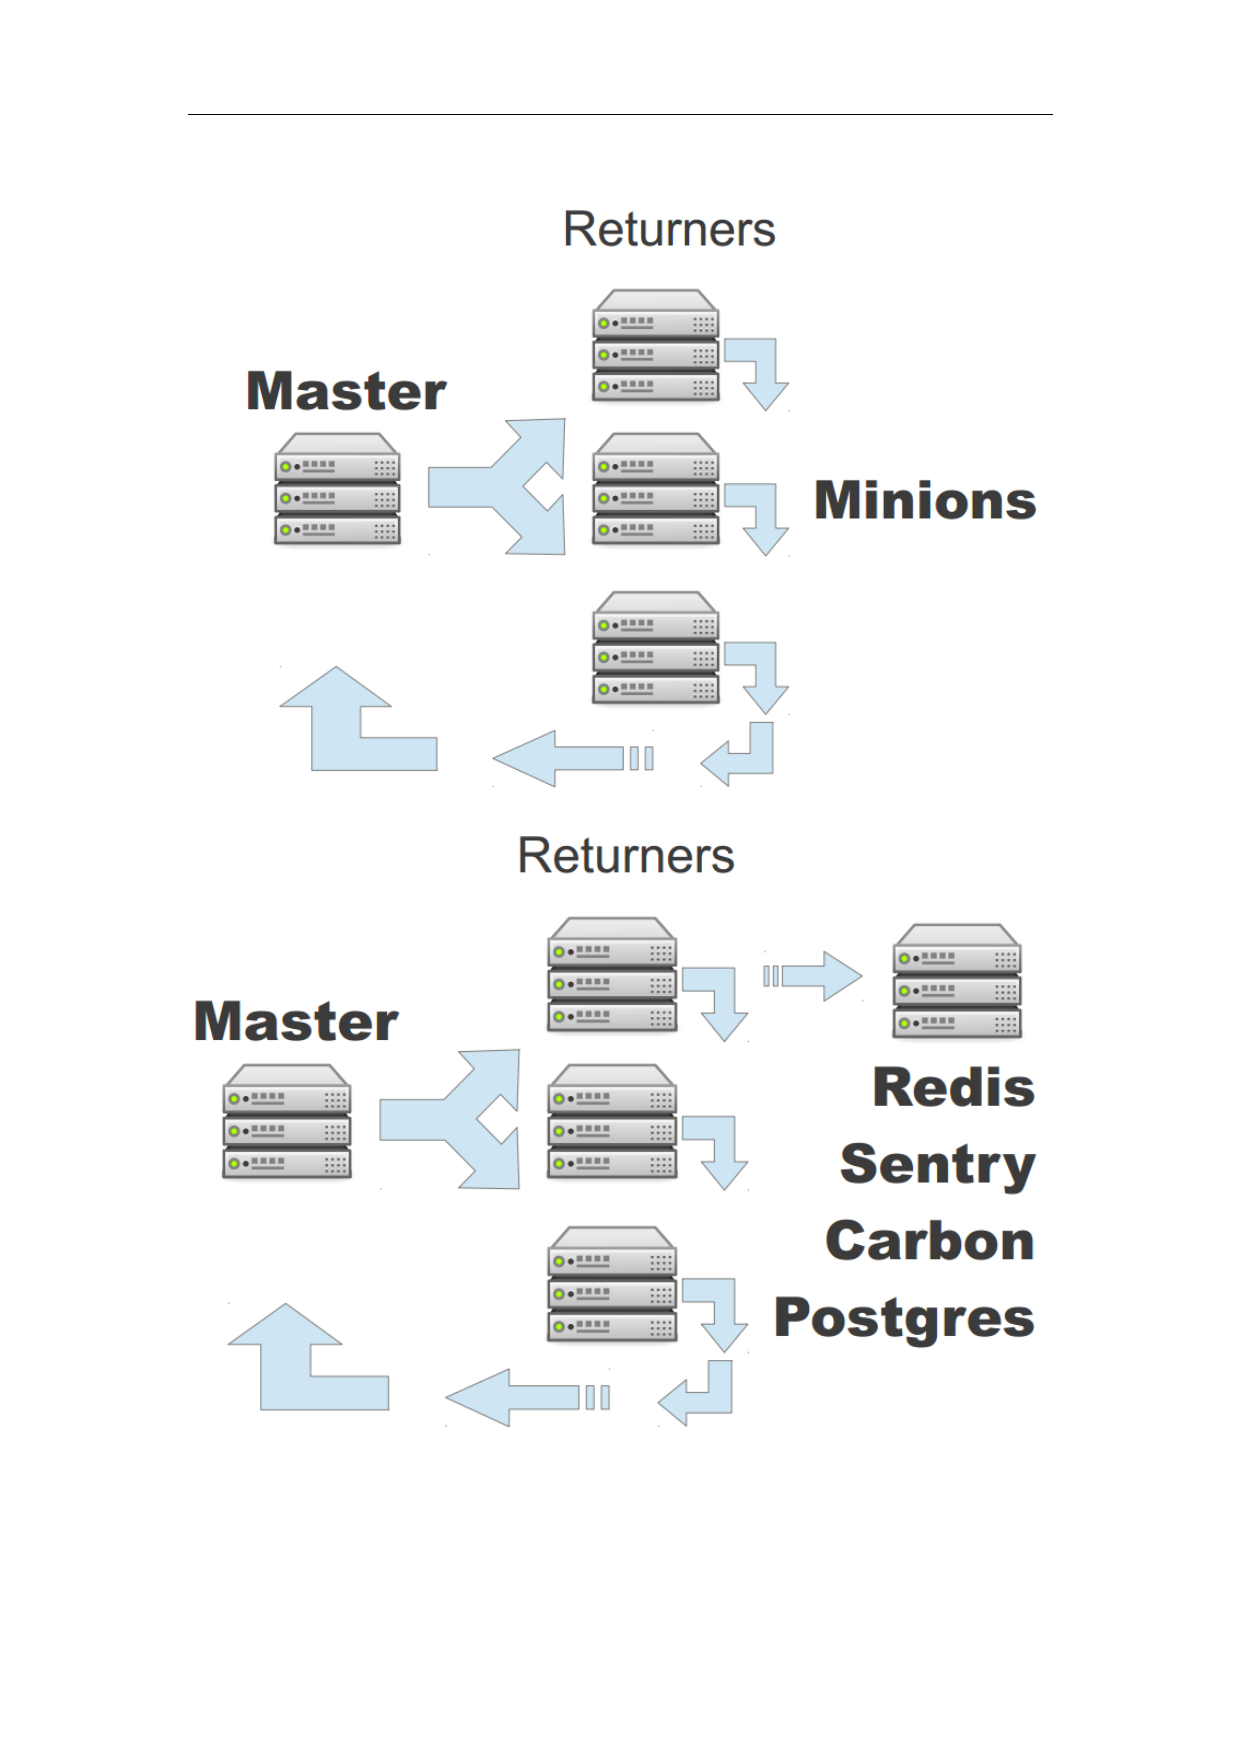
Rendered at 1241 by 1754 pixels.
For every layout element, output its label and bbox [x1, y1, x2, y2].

picture [231, 162, 1097, 800]
picture [187, 812, 1053, 1427]
